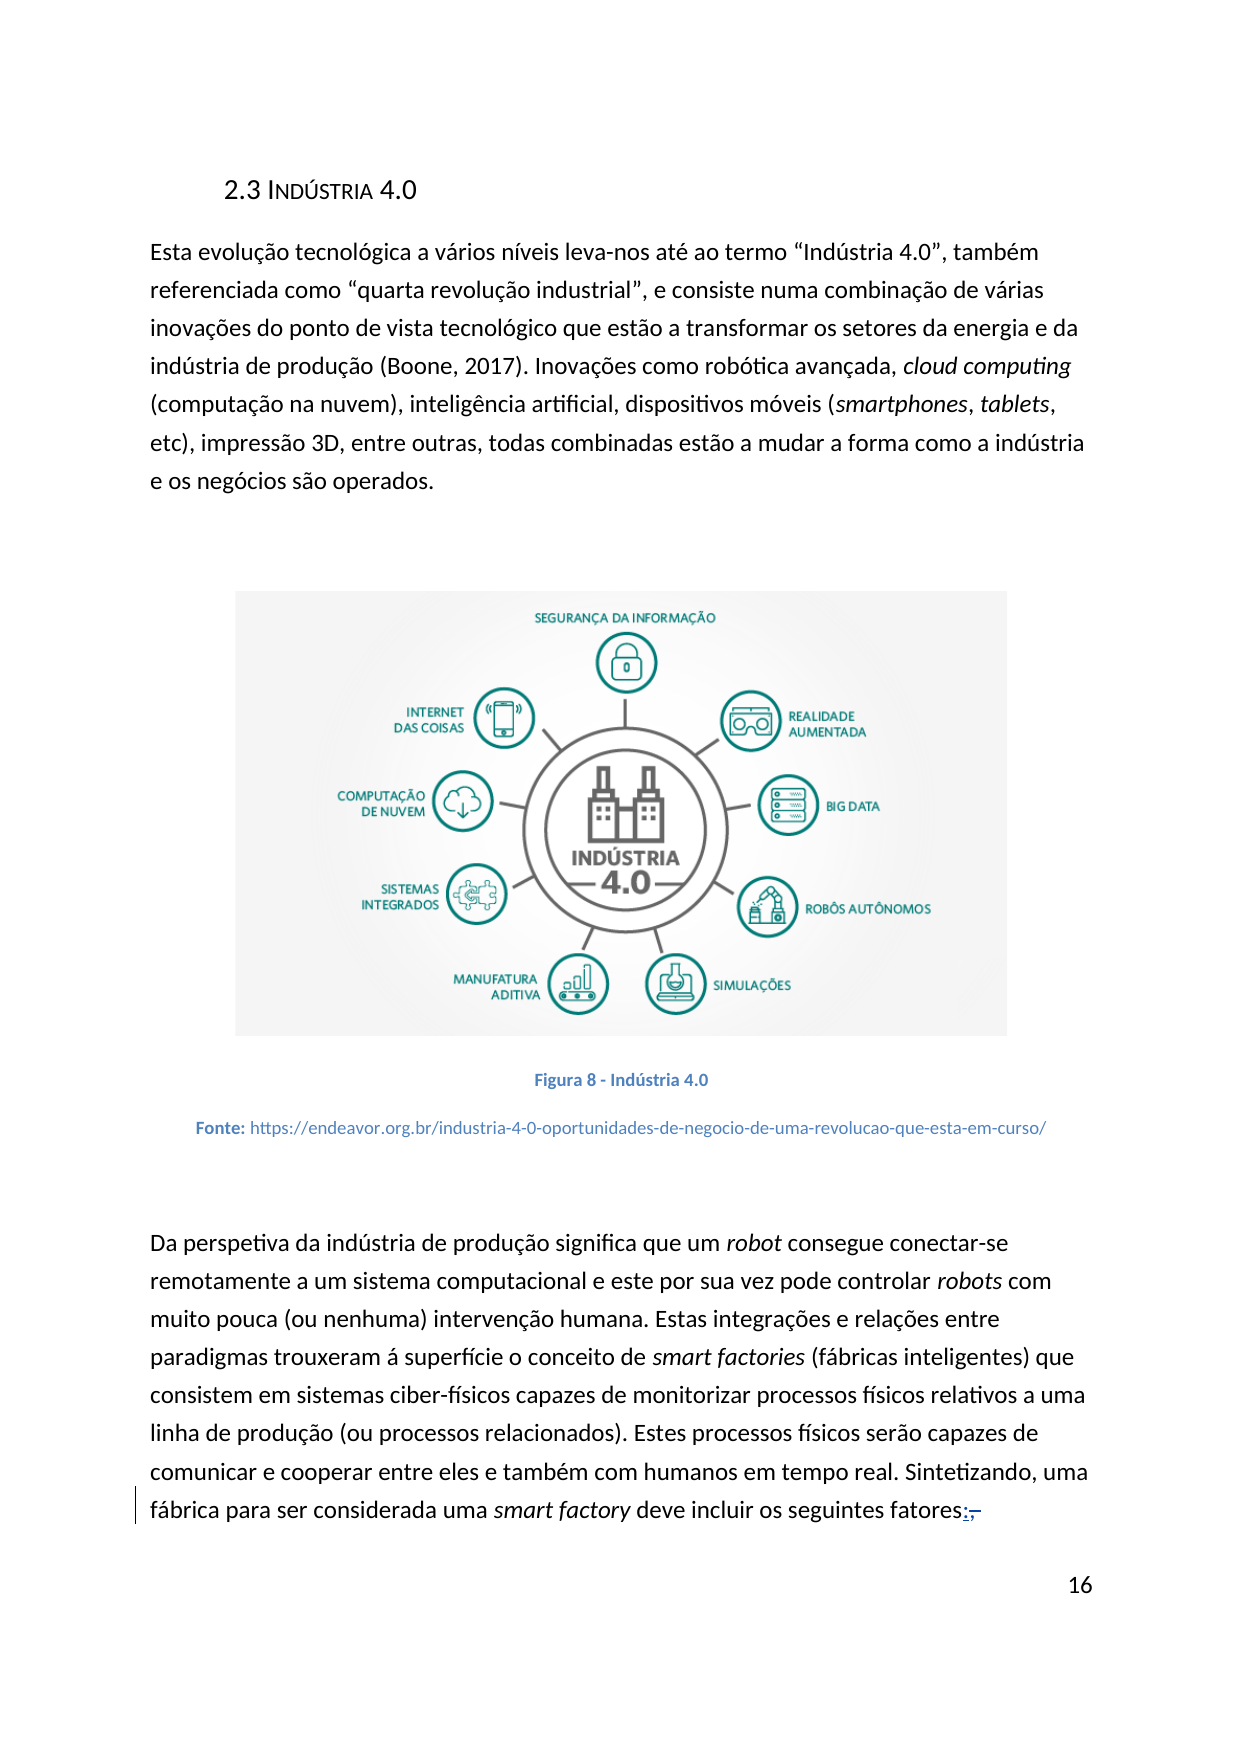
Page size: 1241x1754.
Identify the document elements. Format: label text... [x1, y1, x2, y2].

subtitle 2.3 Indústria 4.0 [150, 171, 1092, 206]
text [150, 1227, 1092, 1524]
text Fonte: https://endeavor.org.br/industria-4-0-oportunidades-de-negocio-de-uma-revolucao-que-esta-em-curso/ [150, 1116, 1092, 1139]
text Esta evolução tecnológica a vários níveis leva-nos até ao termo “Indústria 4.0”, também referenciada como “quarta revolução industrial”, e consiste numa combinação de várias inovações do ponto de vista tecnológico que estão a transformar os setores da energia e da indústria de produção (Boone, 2017). Inovações como robótica avançada, cloud computing (computação na nuvem), inteligência artificial, dispositivos móveis (smartphones, tablets, etc), impressão 3D, entre outras, todas combinadas estão a mudar a forma como a indústria e os negócios são operados. [150, 236, 1092, 495]
text Figura - Indústria 4.0 [150, 1068, 1092, 1091]
picture [235, 591, 1008, 1036]
